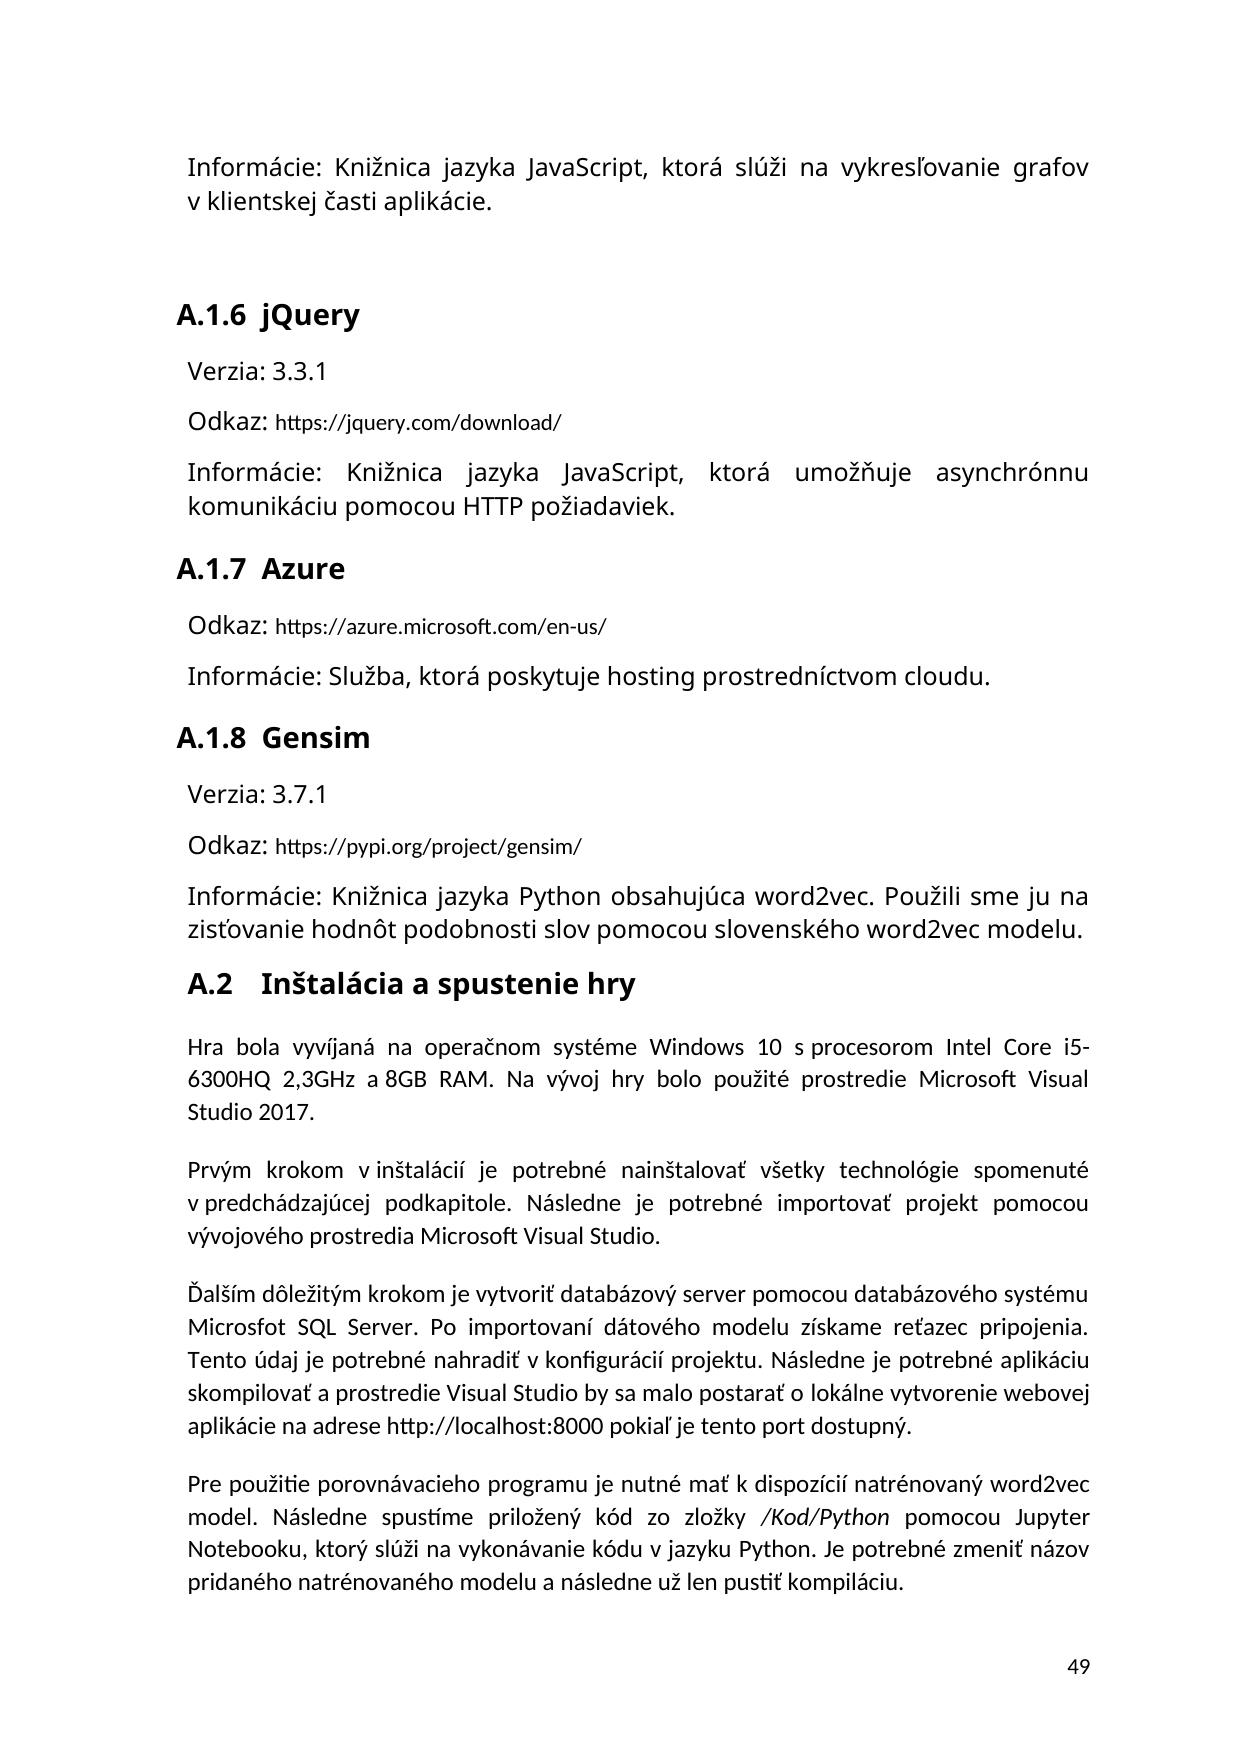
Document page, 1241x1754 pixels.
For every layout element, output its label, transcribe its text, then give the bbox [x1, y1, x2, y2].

text Pre použitie porovnávacieho programu je nutné mať k dispozícií natrénovaný word2vec model. Následne spustíme priložený kód zo zložky /Kod/Python pomocou Jupyter Notebooku, ktorý slúži na vykonávanie kódu v jazyku Python. Je potrebné zmeniť názov pridaného natrénovaného modelu a následne už len pustiť kompiláciu. [187, 1468, 1090, 1597]
text Prvým krokom v inštalácií je potrebné nainštalovať všetky technológie spomenuté v predchádzajúcej podkapitole. Následne je potrebné importovať projekt pomocou vývojového prostredia Microsoft Visual Studio. [187, 1154, 1090, 1251]
text Verzia: 3.3.1 [187, 353, 1090, 387]
text Odkaz: https://azure.microsoft.com/en-us/ [187, 607, 1090, 641]
list Azure [247, 548, 1090, 588]
text Ďalším dôležitým krokom je vytvoriť databázový server pomocou databázového systému Microsfot SQL Server. Po importovaní dátového modelu získame reťazec pripojenia. Tento údaj je potrebné nahradiť v konfigurácií projektu. Následne je potrebné aplikáciu skompilovať a prostredie Visual Studio by sa malo postarať o lokálne vytvorenie webovej aplikácie na adrese http://localhost:8000 pokiaľ je tento port dostupný. [187, 1278, 1090, 1440]
text Informácie: Knižnica jazyka JavaScript, ktorá umožňuje asynchrónnu komunikáciu pomocou HTTP požiadaviek. [187, 455, 1090, 523]
subtitle Inštalácia a spustenie hry [187, 963, 1090, 1003]
text Informácie: Služba, ktorá poskytuje hosting prostredníctvom cloudu. [187, 658, 1090, 692]
text Informácie: Knižnica jazyka JavaScript, ktorá slúži na vykresľovanie grafov v klientskej časti aplikácie. [187, 150, 1090, 218]
text Odkaz: https://jquery.com/download/ [187, 404, 1090, 438]
text Verzia: 3.7.1 [187, 777, 1090, 811]
text Informácie: Knižnica jazyka Python obsahujúca word2vec. Použili sme ju na zisťovanie hodnôt podobnosti slov pomocou slovenského word2vec modelu. [187, 878, 1090, 946]
text Hra bola vyvíjaná na operačnom systéme Windows 10 s procesorom Intel Core i5-6300HQ 2,3GHz a 8GB RAM. Na vývoj hry bolo použité prostredie Microsoft Visual Studio 2017. [187, 1031, 1090, 1127]
text Odkaz: https://pypi.org/project/gensim/ [187, 827, 1090, 861]
list jQuery [247, 294, 1090, 333]
list Gensim [247, 717, 1090, 757]
